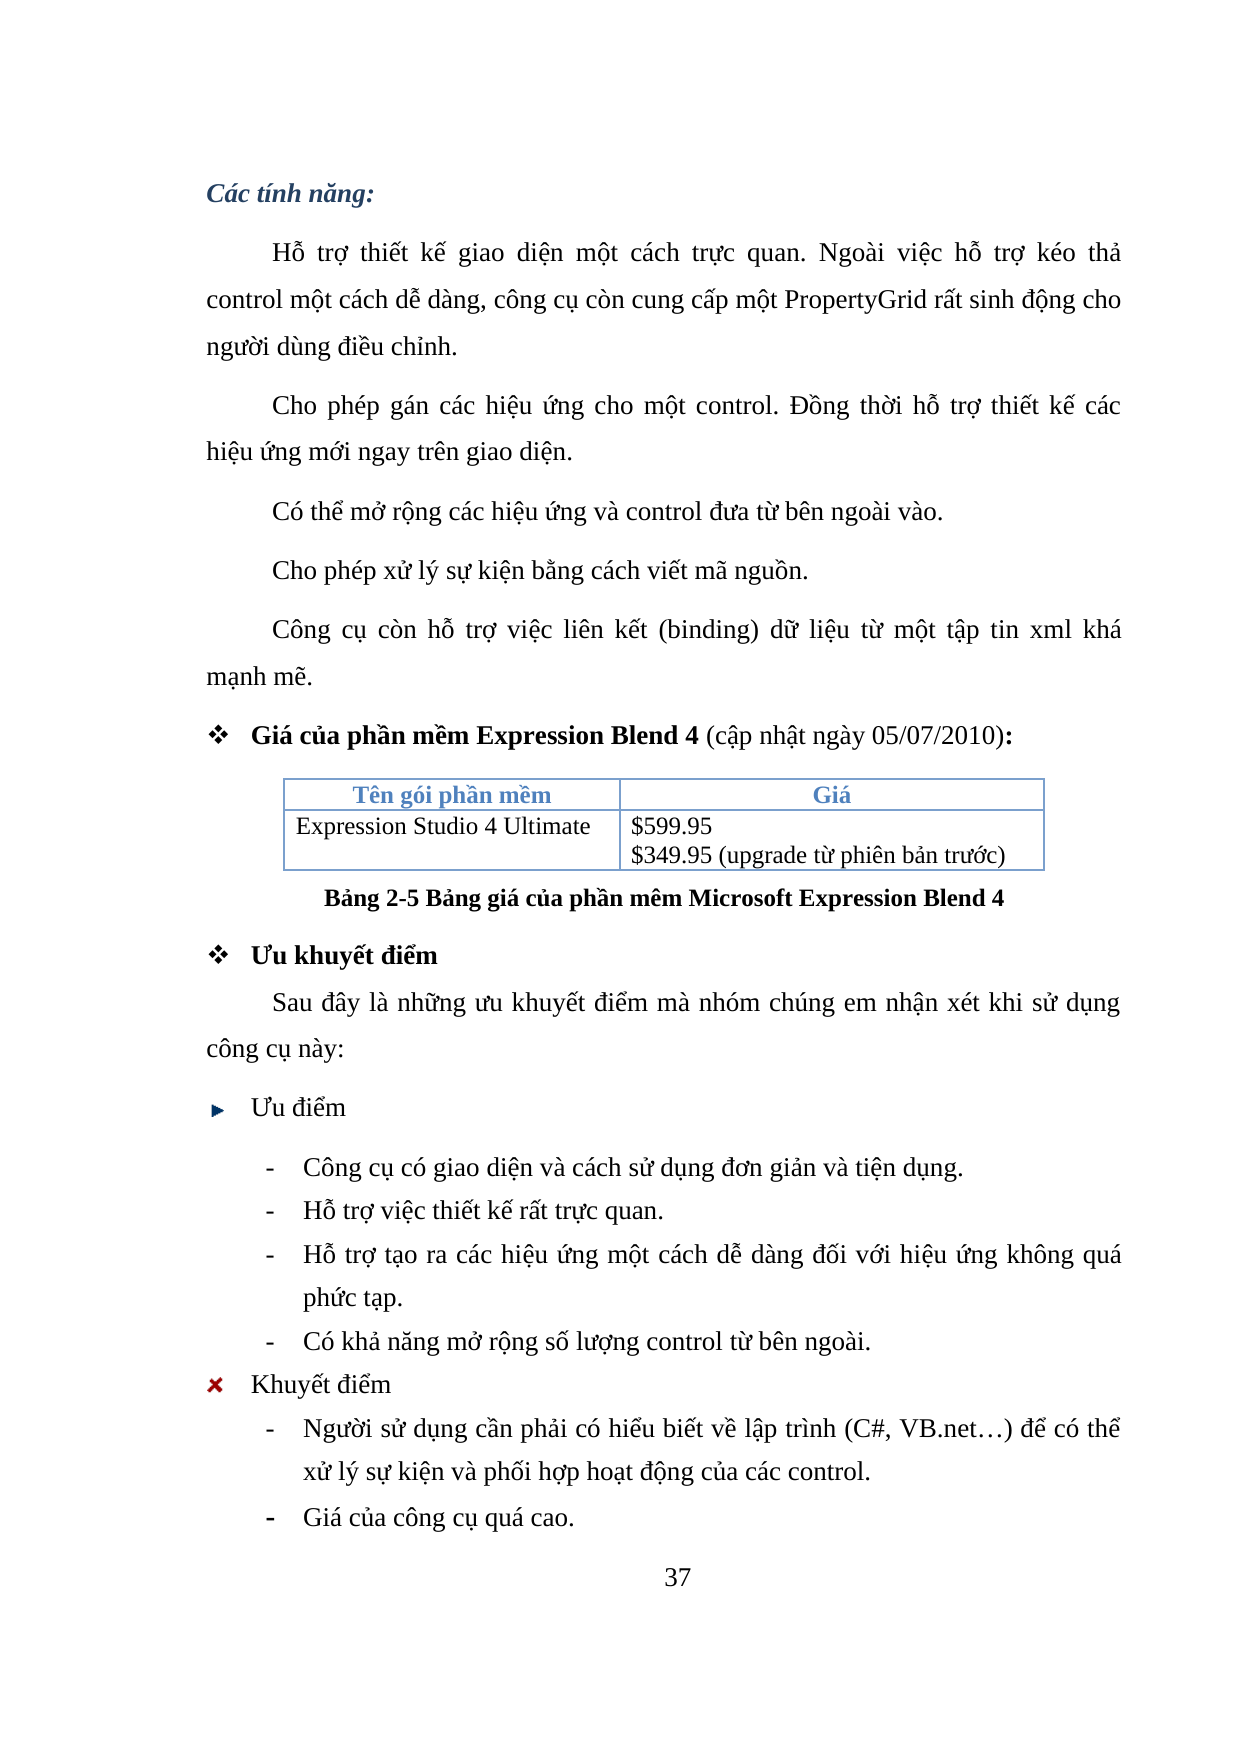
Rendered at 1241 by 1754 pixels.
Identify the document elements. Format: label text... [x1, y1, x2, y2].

text Người sử dụng cần phải có hiểu biết về lập trình (C#, VB.net…) để có thể xử lý sự kiện và phối hợp hoạt động của các control. [265, 1412, 1122, 1487]
text Công cụ còn hỗ trợ việc liên kết (binding) dữ liệu từ một tập tin xml khá mạnh mẽ. [206, 613, 1122, 691]
text Khuyết điểm [206, 1368, 1122, 1399]
text Hỗ trợ tạo ra các hiệu ứng một cách dễ dàng đối với hiệu ứng không quá phức tạp. [265, 1238, 1122, 1312]
text Ưu điểm [206, 1092, 1122, 1123]
table_header Tên gói phần mềm [285, 780, 619, 809]
text Giá của công cụ quá cao. [265, 1499, 1122, 1533]
text Hỗ trợ việc thiết kế rất trực quan. [265, 1194, 1122, 1225]
text Giá của phần mềm Expression Blend 4 (cập nhật ngày 05/07/2010): [206, 719, 1122, 750]
text Cho phép xử lý sự kiện bằng cách viết mã nguồn. [206, 554, 1122, 585]
text Có thể mở rộng các hiệu ứng và control đưa từ bên ngoài vào. [206, 495, 1122, 526]
text Hỗ trợ thiết kế giao diện một cách trực quan. Ngoài việc hỗ trợ kéo thả control một cách dễ dàng, công cụ còn cung cấp một PropertyGrid rất sinh động cho người dùng điều chỉnh. [206, 236, 1122, 361]
picture [207, 1377, 224, 1394]
picture [207, 1100, 224, 1117]
text Các tính năng: [206, 177, 1122, 208]
text Cho phép gán các hiệu ứng cho một control. Đồng thời hỗ trợ thiết kế các hiệu ứng mới ngay trên giao diện. [206, 389, 1122, 467]
text Ưu khuyết điểm [206, 939, 1122, 970]
text Có khả năng mở rộng số lượng control từ bên ngoài. [265, 1325, 1122, 1356]
table_header Giá [621, 780, 1043, 809]
list Sau đây là những ưu khuyết điểm mà nhóm chúng em nhận xét khi sử dụng công cụ này: [206, 986, 1122, 1063]
table_cell $599.95 $349.95 (upgrade từ phiên bản trước) [621, 811, 1043, 869]
text Công cụ có giao diện và cách sử dụng đơn giản và tiện dụng. [265, 1151, 1122, 1182]
table_cell Expression Studio 4 Ultimate [285, 811, 619, 869]
